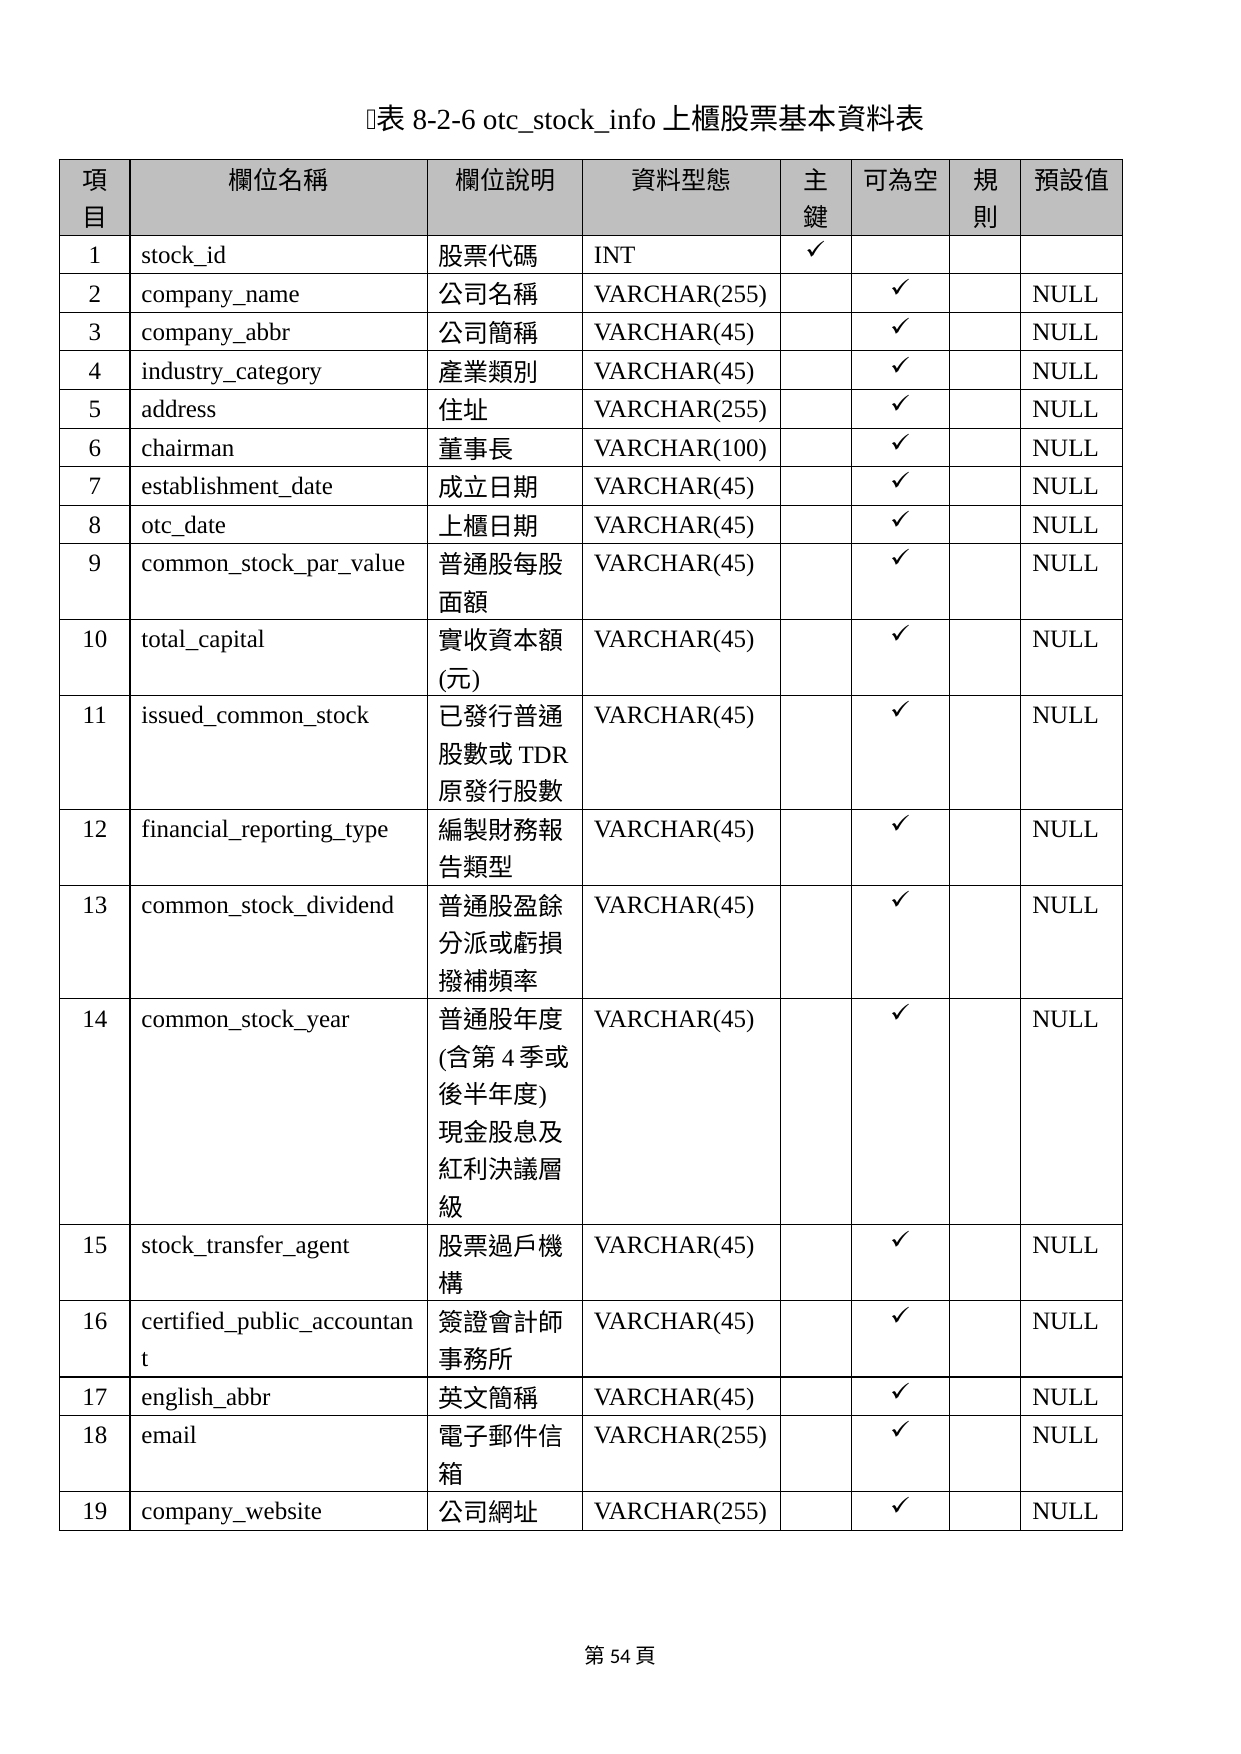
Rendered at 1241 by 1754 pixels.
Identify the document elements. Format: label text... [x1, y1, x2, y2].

table_cell 5 [60, 390, 129, 427]
table_cell [950, 1378, 1020, 1415]
table_cell VARCHAR(45) [583, 1225, 780, 1300]
table_cell VARCHAR(45) [583, 620, 780, 695]
table_cell 4 [60, 351, 129, 389]
table_cell NULL [1021, 620, 1122, 695]
table_cell NULL [1021, 274, 1122, 312]
table_cell 3 [60, 313, 129, 350]
table_header 預設值 [1021, 160, 1122, 235]
table_cell VARCHAR(255) [583, 1492, 780, 1529]
table_header 資料型態 [583, 160, 780, 235]
table_cell NULL [1021, 506, 1122, 543]
table_header 欄位說明 [428, 160, 582, 235]
table_cell [950, 1225, 1020, 1300]
table_cell stock_id [131, 236, 427, 273]
table_cell VARCHAR(45) [583, 351, 780, 389]
table_cell [950, 810, 1020, 885]
table_cell [950, 467, 1020, 504]
table_cell [781, 544, 851, 619]
table_cell establishment_date [131, 467, 427, 504]
table_cell [781, 390, 851, 427]
table_cell VARCHAR(255) [583, 390, 780, 427]
table_cell [852, 810, 949, 885]
table_cell [852, 1416, 949, 1491]
table_cell [781, 1225, 851, 1300]
table_cell [781, 886, 851, 998]
table_cell english_abbr [131, 1378, 427, 1415]
table_cell [852, 886, 949, 998]
table_cell 7 [60, 467, 129, 504]
table_cell 6 [60, 429, 129, 466]
table_cell [950, 351, 1020, 389]
table_cell common_stock_year [131, 999, 427, 1224]
table_cell otc_date [131, 506, 427, 543]
table_cell VARCHAR(45) [583, 1301, 780, 1376]
table_cell NULL [1021, 696, 1122, 809]
table_cell [781, 506, 851, 543]
table_cell NULL [1021, 810, 1122, 885]
table_cell [852, 696, 949, 809]
table_cell certified_public_accountant [131, 1301, 427, 1376]
table_cell 成立日期 [428, 467, 582, 504]
table_cell 公司網址 [428, 1492, 582, 1529]
table_cell VARCHAR(45) [583, 810, 780, 885]
table_cell issued_common_stock [131, 696, 427, 809]
table_cell 2 [60, 274, 129, 312]
table_cell NULL [1021, 390, 1122, 427]
table_cell 上櫃日期 [428, 506, 582, 543]
table_cell NULL [1021, 1378, 1122, 1415]
table_cell [950, 620, 1020, 695]
table_cell email [131, 1416, 427, 1491]
table_cell [852, 1492, 949, 1529]
table_cell 1 [60, 236, 129, 273]
table_header 項目 [60, 160, 129, 235]
table_cell [852, 313, 949, 350]
table_cell NULL [1021, 429, 1122, 466]
table_cell 股票過戶機構 [428, 1225, 582, 1300]
table_cell company_website [131, 1492, 427, 1529]
table_cell NULL [1021, 467, 1122, 504]
table_cell [852, 1378, 949, 1415]
table_cell [950, 999, 1020, 1224]
table_cell 電子郵件信箱 [428, 1416, 582, 1491]
table_cell financial_reporting_type [131, 810, 427, 885]
table_cell [950, 236, 1020, 273]
table_cell VARCHAR(45) [583, 886, 780, 998]
table_cell [950, 696, 1020, 809]
table_cell 8 [60, 506, 129, 543]
table_cell common_stock_dividend [131, 886, 427, 998]
table_cell [781, 999, 851, 1224]
table_cell 9 [60, 544, 129, 619]
table_cell [950, 506, 1020, 543]
table_cell NULL [1021, 1492, 1122, 1529]
table_cell NULL [1021, 351, 1122, 389]
table_cell 公司名稱 [428, 274, 582, 312]
table_cell [781, 696, 851, 809]
table_cell [852, 236, 949, 273]
table_cell 住址 [428, 390, 582, 427]
table_header 主鍵 [781, 160, 851, 235]
table_cell VARCHAR(45) [583, 544, 780, 619]
table_cell 簽證會計師事務所 [428, 1301, 582, 1376]
table_cell [950, 390, 1020, 427]
table_cell VARCHAR(45) [583, 467, 780, 504]
table_cell 11 [60, 696, 129, 809]
table_cell stock_transfer_agent [131, 1225, 427, 1300]
table_cell 已發行普通股數或TDR原發行股數 [428, 696, 582, 809]
table_header 可為空 [852, 160, 949, 235]
table_cell [950, 429, 1020, 466]
table_cell 公司簡稱 [428, 313, 582, 350]
table_cell VARCHAR(45) [583, 1378, 780, 1415]
table_cell [950, 1301, 1020, 1376]
table_cell 12 [60, 810, 129, 885]
table_cell 15 [60, 1225, 129, 1300]
table_cell NULL [1021, 1416, 1122, 1491]
table_cell common_stock_par_value [131, 544, 427, 619]
table_cell [852, 1225, 949, 1300]
table_cell 普通股每股面額 [428, 544, 582, 619]
table_cell 產業類別 [428, 351, 582, 389]
table_cell 13 [60, 886, 129, 998]
table_cell VARCHAR(45) [583, 696, 780, 809]
table_cell 10 [60, 620, 129, 695]
table_cell [781, 429, 851, 466]
table_cell 普通股年度(含第4季或後半年度)現金股息及紅利決議層級 [428, 999, 582, 1224]
table_cell 編製財務報告類型 [428, 810, 582, 885]
table_cell [781, 810, 851, 885]
table_cell 18 [60, 1416, 129, 1491]
table_cell [950, 313, 1020, 350]
table_cell [781, 467, 851, 504]
table_cell 董事長 [428, 429, 582, 466]
table_cell company_name [131, 274, 427, 312]
table_cell VARCHAR(45) [583, 999, 780, 1224]
table_cell 英文簡稱 [428, 1378, 582, 1415]
table_cell [852, 274, 949, 312]
table_cell [852, 1301, 949, 1376]
table_cell VARCHAR(100) [583, 429, 780, 466]
table_cell [950, 1492, 1020, 1529]
table_cell [852, 544, 949, 619]
table_cell 16 [60, 1301, 129, 1376]
table_cell [781, 236, 851, 273]
table_cell 股票代碼 [428, 236, 582, 273]
table_cell INT [583, 236, 780, 273]
table_cell [781, 274, 851, 312]
table_cell 普通股盈餘分派或虧損撥補頻率 [428, 886, 582, 998]
table_cell [781, 313, 851, 350]
table_cell [950, 544, 1020, 619]
table_cell 17 [60, 1378, 129, 1415]
table_cell [852, 506, 949, 543]
table_cell [852, 390, 949, 427]
table_cell 19 [60, 1492, 129, 1529]
table_cell address [131, 390, 427, 427]
table_cell NULL [1021, 1301, 1122, 1376]
table_cell [781, 1378, 851, 1415]
table_cell 實收資本額(元) [428, 620, 582, 695]
table_cell [781, 1416, 851, 1491]
table_cell VARCHAR(45) [583, 506, 780, 543]
table_cell 14 [60, 999, 129, 1224]
table_header 規則 [950, 160, 1020, 235]
table_cell [781, 1492, 851, 1529]
table_cell [781, 1301, 851, 1376]
table_cell [950, 886, 1020, 998]
table_cell [1021, 236, 1122, 273]
table_cell VARCHAR(255) [583, 1416, 780, 1491]
table_cell [852, 429, 949, 466]
table_cell NULL [1021, 886, 1122, 998]
table_cell NULL [1021, 544, 1122, 619]
table_cell VARCHAR(255) [583, 274, 780, 312]
table_cell industry_category [131, 351, 427, 389]
table_cell [781, 351, 851, 389]
table_cell NULL [1021, 1225, 1122, 1300]
table_cell [852, 351, 949, 389]
table_cell [950, 1416, 1020, 1491]
table_header 欄位名稱 [131, 160, 427, 235]
table_cell total_capital [131, 620, 427, 695]
table_cell [950, 274, 1020, 312]
table_cell chairman [131, 429, 427, 466]
table_cell company_abbr [131, 313, 427, 350]
table_cell NULL [1021, 999, 1122, 1224]
table_cell [781, 620, 851, 695]
table_cell NULL [1021, 313, 1122, 350]
table_cell [852, 999, 949, 1224]
table_cell [852, 467, 949, 504]
table_cell VARCHAR(45) [583, 313, 780, 350]
table_cell [852, 620, 949, 695]
